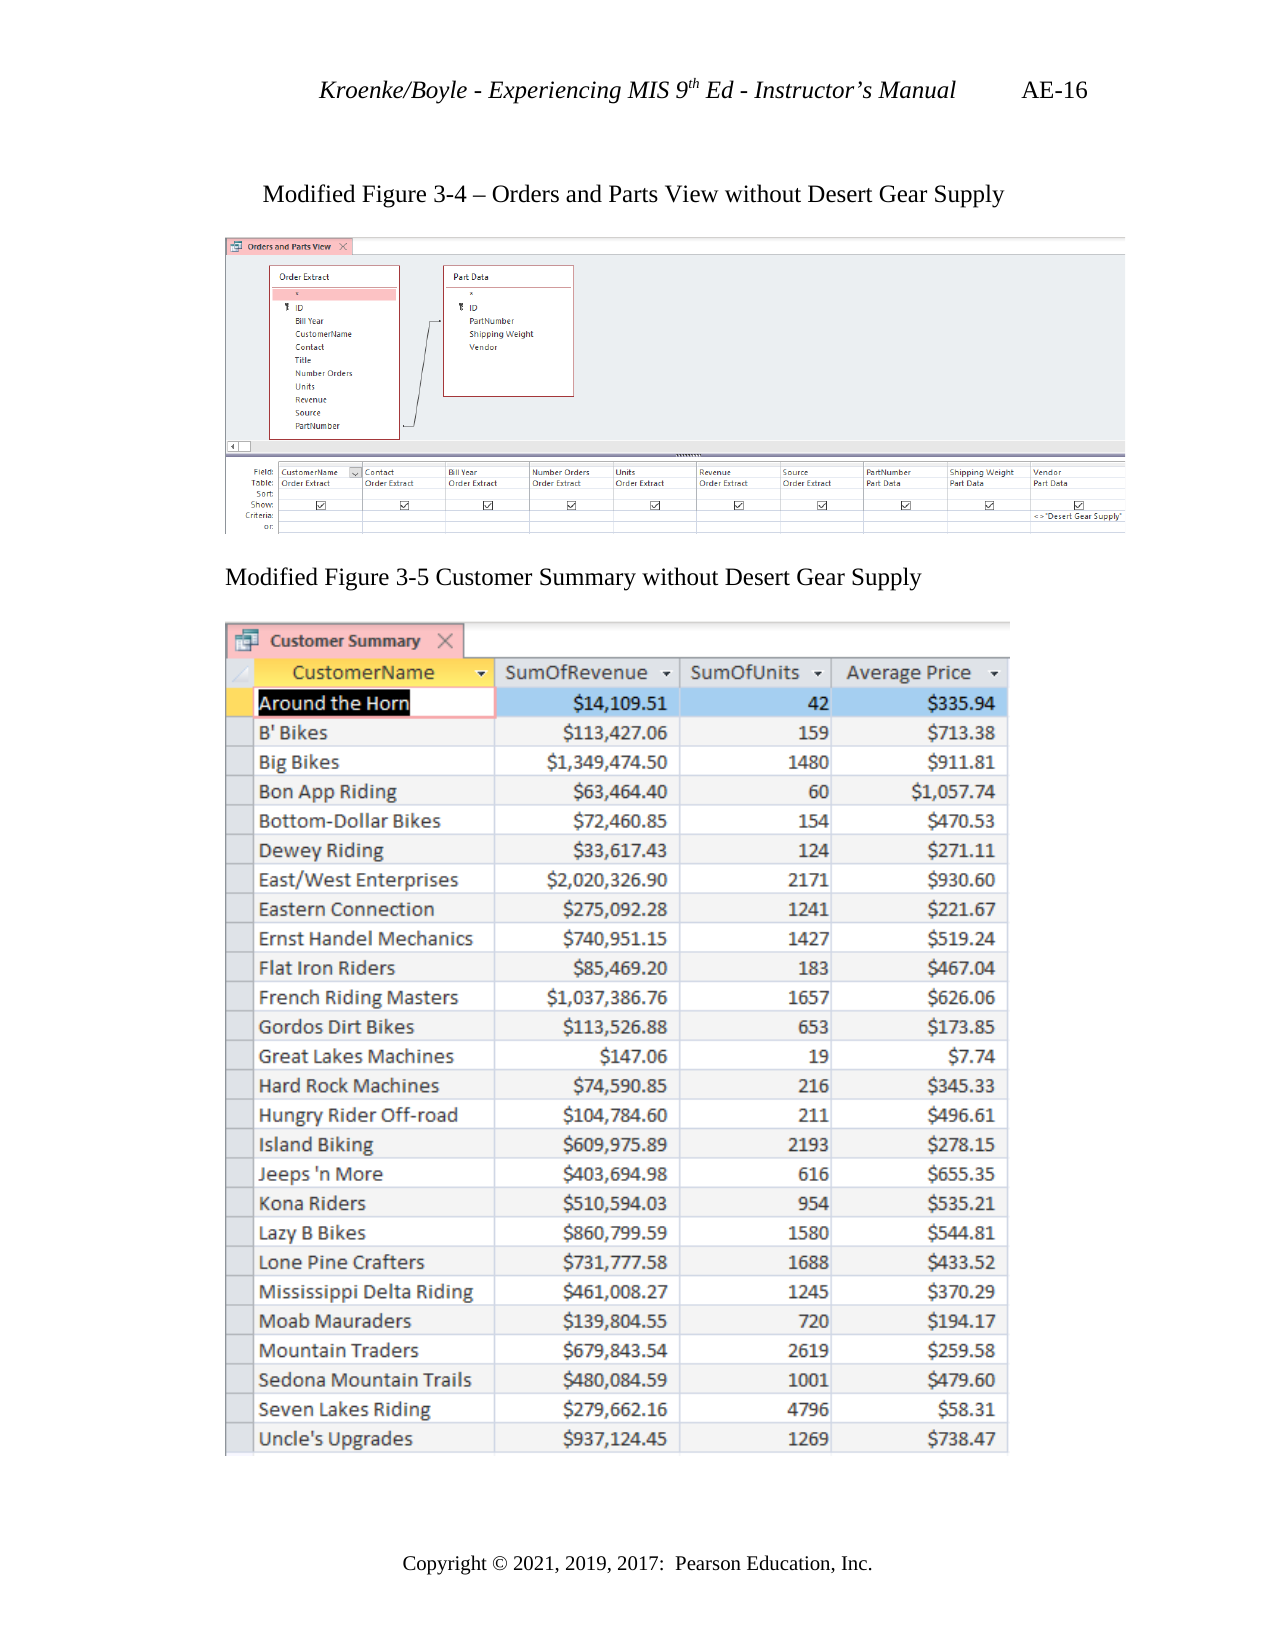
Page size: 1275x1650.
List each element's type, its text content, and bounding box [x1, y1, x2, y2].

picture [225, 236, 1125, 534]
text Modified Figure 3-4 – Orders and Parts View without Desert Gear Supply [262, 179, 1087, 207]
picture [225, 619, 1010, 1456]
text Modified Figure 3-5 Customer Summary without Desert Gear Supply [225, 562, 1087, 591]
